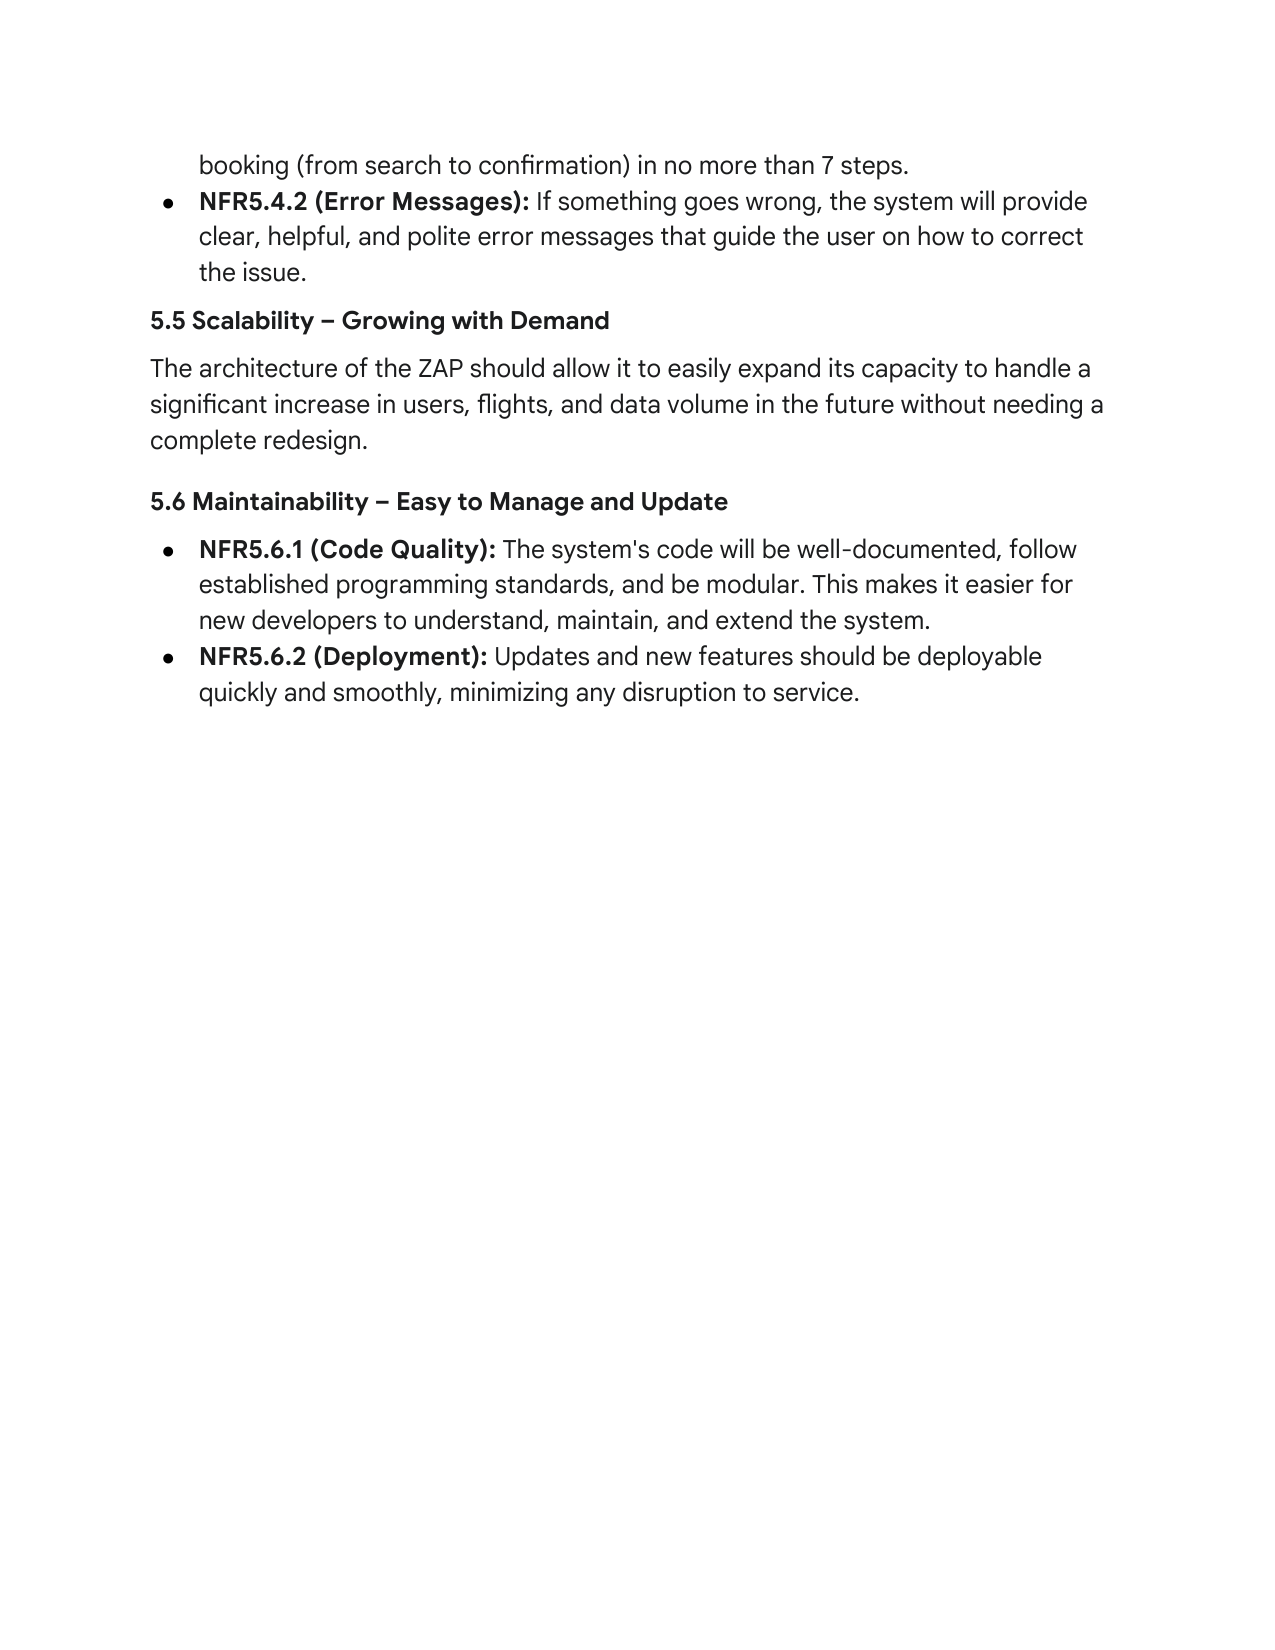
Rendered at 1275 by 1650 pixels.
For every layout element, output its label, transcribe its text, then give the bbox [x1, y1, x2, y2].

list NFR5.6.1 (Code Quality): The system's code will be well-documented, follow established programming standards, and be modular. This makes it easier for new developers to understand, maintain, and extend the system. [161, 534, 1125, 637]
subtitle 5.5 Scalability – Growing with Demand [150, 305, 1125, 337]
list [161, 150, 1125, 181]
text The architecture of the ZAP should allow it to easily expand its capacity to handle a significant increase in users, flights, and data volume in the future without needing a complete redesign. [150, 354, 1125, 456]
subtitle 5.6 Maintainability – Easy to Manage and Update [150, 486, 1125, 517]
list NFR5.4.2 (Error Messages): If something goes wrong, the system will provide clear, helpful, and polite error messages that guide the user on how to correct the issue. [161, 186, 1125, 288]
list NFR5.6.2 (Deployment): Updates and new features should be deployable quickly and smoothly, minimizing any disruption to service. [161, 641, 1125, 708]
